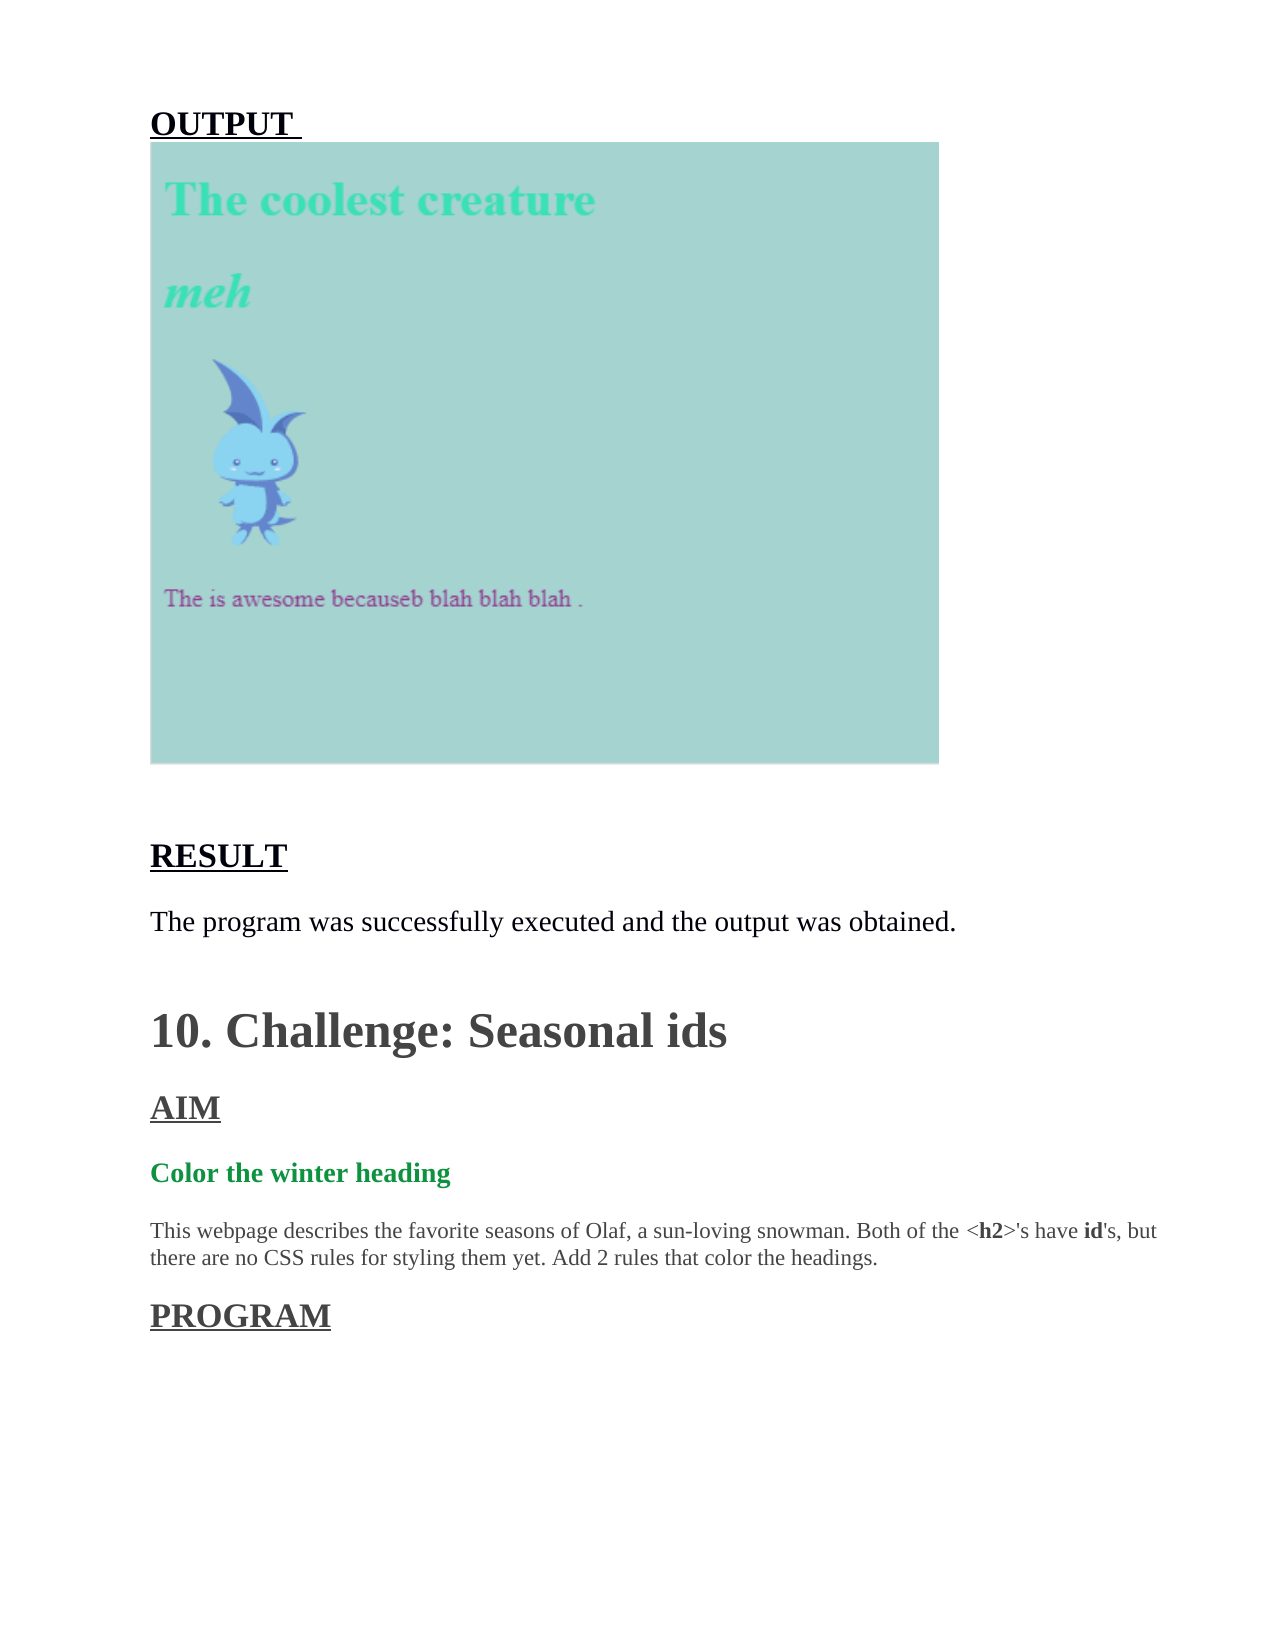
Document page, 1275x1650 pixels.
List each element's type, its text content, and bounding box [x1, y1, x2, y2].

text Color the winter heading [150, 1156, 1172, 1188]
text This webpage describes the favorite seasons of Olaf, a sun-loving snowman. Both of the <h2>'s have id's, but there are no CSS rules for styling them yet. Add 2 rules that color the headings. [150, 1217, 1172, 1270]
text The program was successfully executed and the output was obtained. [150, 904, 1172, 938]
text PROGRAM [150, 1295, 1172, 1334]
text RESULT [150, 836, 1172, 875]
text 10. Challenge: Seasonal ids [150, 1000, 1172, 1058]
picture [150, 142, 939, 768]
text OUTPUT [150, 103, 1172, 143]
text AIM [150, 1087, 1172, 1126]
